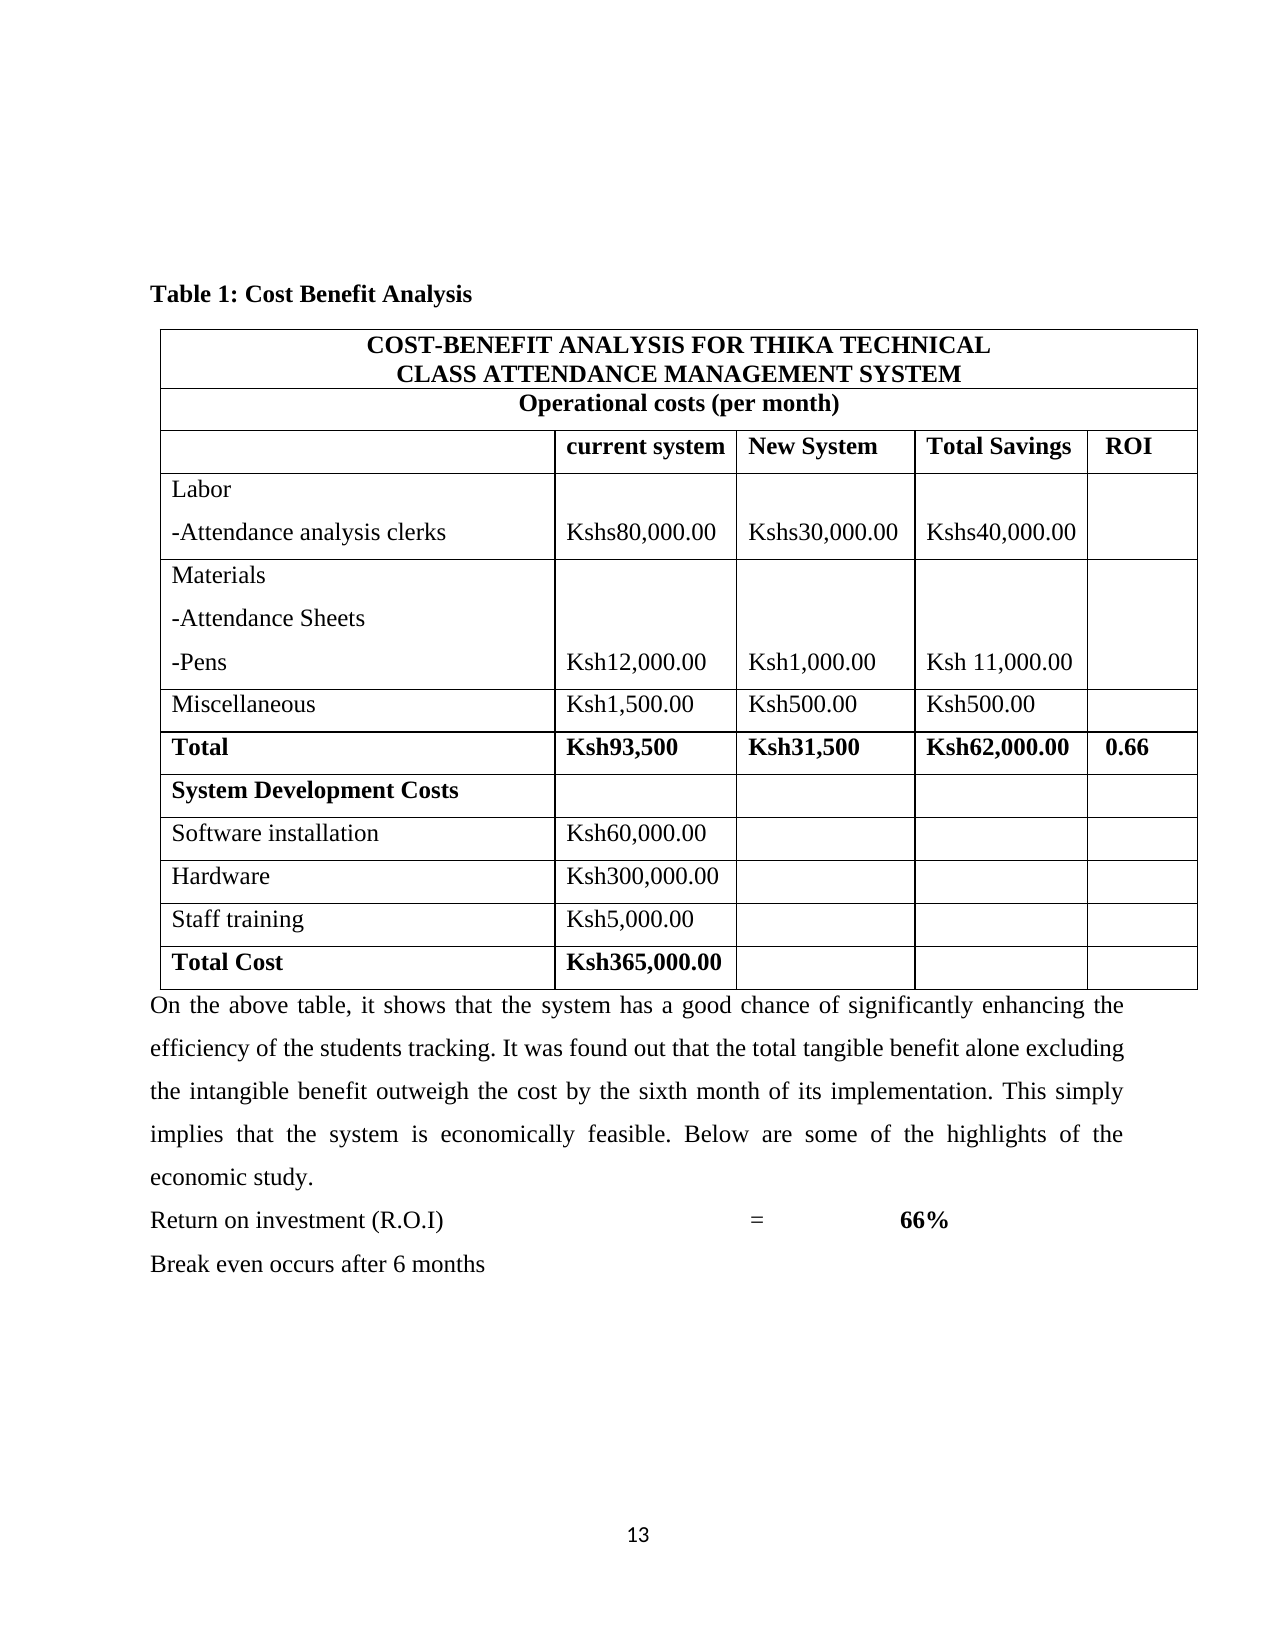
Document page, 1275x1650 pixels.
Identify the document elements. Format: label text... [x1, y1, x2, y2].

table_cell ROI [1088, 431, 1197, 473]
table_cell Kshs80,000.00 [556, 474, 736, 559]
table_cell Hardware [161, 861, 554, 903]
table_cell [737, 861, 914, 903]
table_cell Software installation [161, 818, 554, 860]
table_cell Ksh31,500 [737, 733, 914, 774]
table_cell Total [161, 733, 554, 774]
table_cell Ksh500.00 [737, 690, 914, 731]
table_cell [916, 861, 1087, 903]
table_cell Ksh60,000.00 [556, 818, 736, 860]
table_cell Ksh365,000.00 [556, 947, 736, 989]
table_cell [1088, 904, 1197, 946]
table_cell Ksh12,000.00 [556, 560, 736, 688]
table_header COST-BENEFIT ANALYSIS FOR THIKA TECHNICAL CLASS ATTENDANCE MANAGEMENT SYSTEM [161, 330, 1197, 387]
table_cell [916, 904, 1087, 946]
table_cell Labor -Attendance analysis clerks [161, 474, 554, 559]
table_cell Kshs30,000.00 [737, 474, 914, 559]
table_cell [1088, 560, 1197, 688]
table_cell [1088, 861, 1197, 903]
table_cell [737, 775, 914, 817]
table_cell 0.66 [1088, 733, 1197, 774]
table_cell [916, 947, 1087, 989]
table_cell Total Cost [161, 947, 554, 989]
table_cell [737, 904, 914, 946]
table_cell [556, 775, 736, 817]
table_cell [161, 431, 554, 473]
table_cell [1088, 690, 1197, 731]
table_cell Materials -Attendance Sheets -Pens [161, 560, 554, 688]
table_cell [737, 818, 914, 860]
table_cell [916, 818, 1087, 860]
table_cell [1088, 775, 1197, 817]
table_cell Ksh1,000.00 [737, 560, 914, 688]
table_cell Staff training [161, 904, 554, 946]
table_cell [737, 947, 914, 989]
table_cell System Development Costs [161, 775, 554, 817]
table_cell Ksh500.00 [916, 690, 1087, 731]
table_cell New System [737, 431, 914, 473]
table_cell Kshs40,000.00 [916, 474, 1087, 559]
table_cell Ksh300,000.00 [556, 861, 736, 903]
table_cell [1088, 947, 1197, 989]
table_cell [916, 775, 1087, 817]
table_cell Ksh5,000.00 [556, 904, 736, 946]
table_cell current system [556, 431, 736, 473]
table_cell Ksh 11,000.00 [916, 560, 1087, 688]
table_cell Ksh93,500 [556, 733, 736, 774]
table_cell Operational costs (per month) [161, 389, 1197, 430]
table_cell [1088, 474, 1197, 559]
table_cell Ksh62,000.00 [916, 733, 1087, 774]
text Table 1: Cost Benefit Analysis [150, 279, 1125, 308]
table_cell Total Savings [916, 431, 1087, 473]
text On the above table, it shows that the system has a good chance of significantly enhancing the efficiency of the students tracking. It was found out that the total tangible benefit alone excluding the intangible benefit outweigh the cost by the sixth month of its implementation. This simply implies that the system is economically feasible. Below are some of the highlights of the economic study. [150, 990, 1125, 1191]
text Return on investment (R.O.I) = 66% Break even occurs after 6 months [150, 1206, 1125, 1277]
table_cell Ksh1,500.00 [556, 690, 736, 731]
table_cell Miscellaneous [161, 690, 554, 731]
table_cell [1088, 818, 1197, 860]
